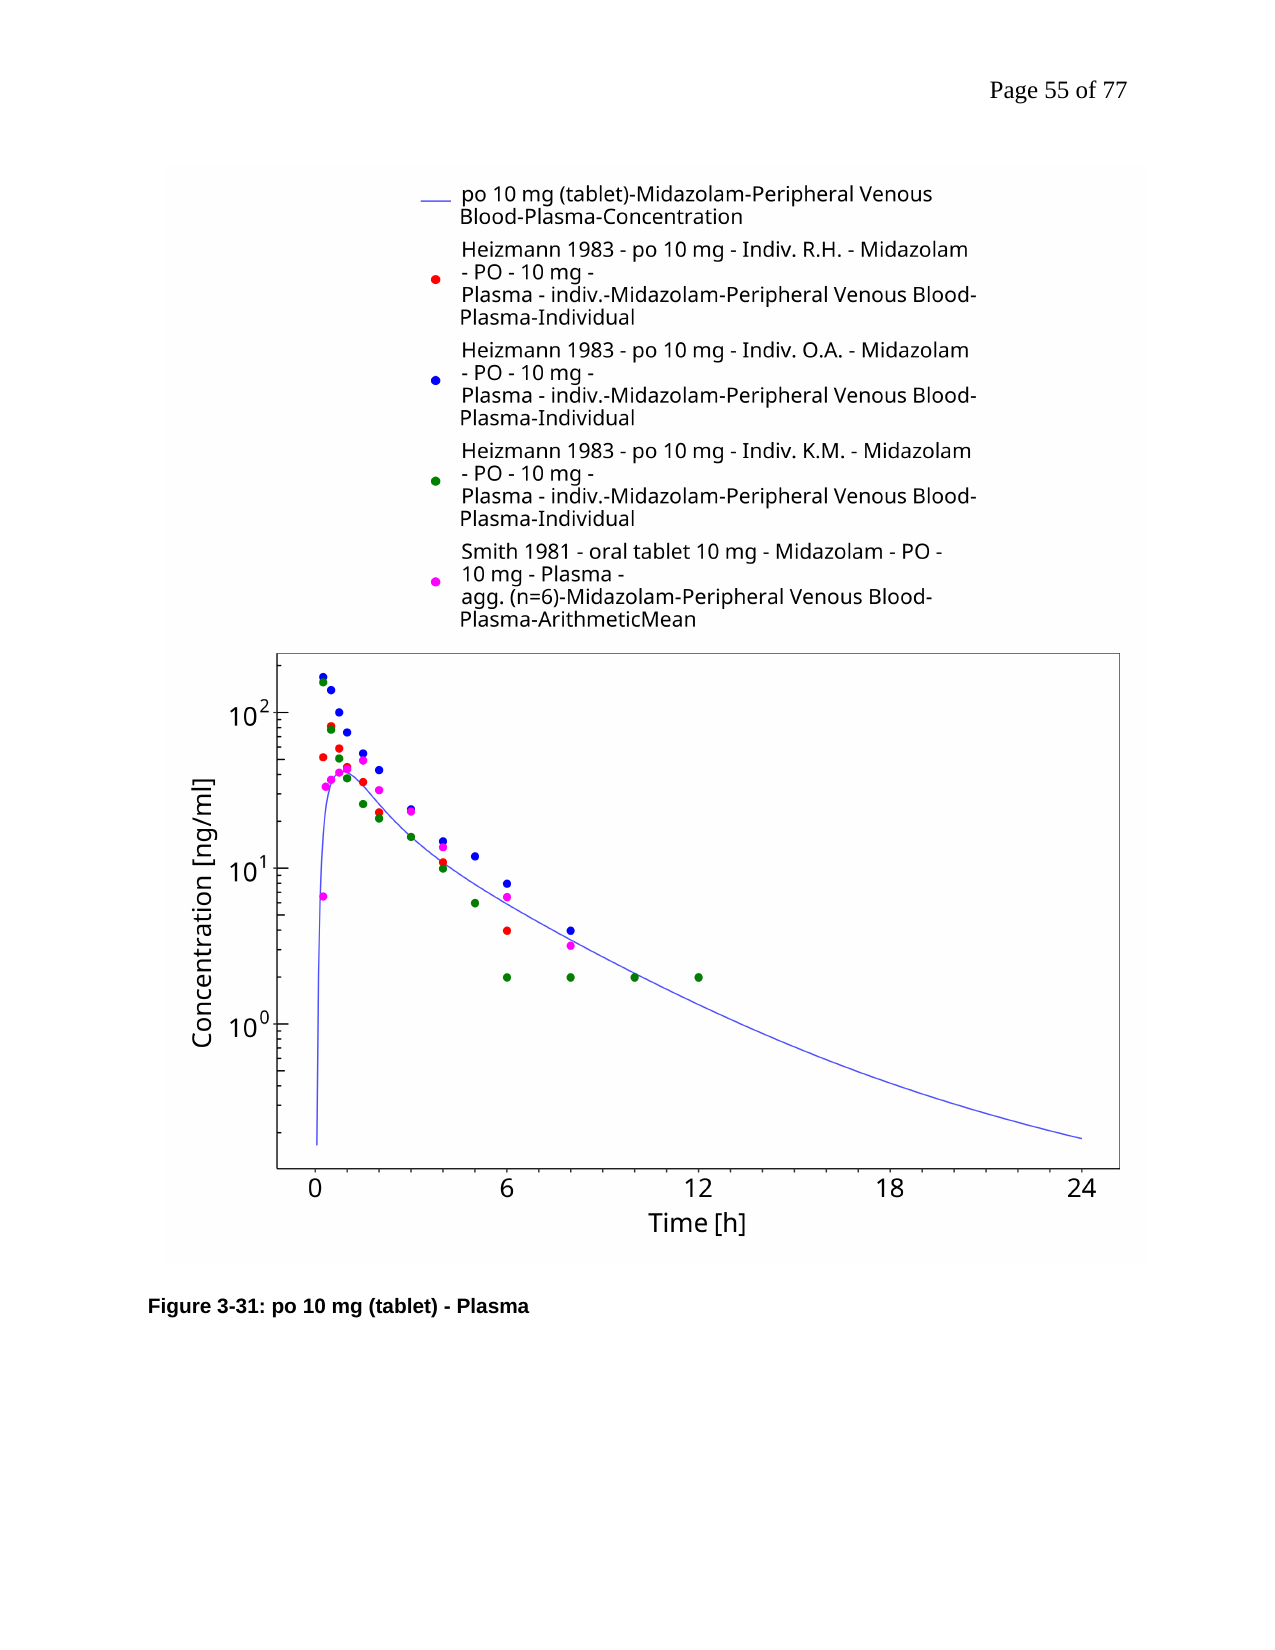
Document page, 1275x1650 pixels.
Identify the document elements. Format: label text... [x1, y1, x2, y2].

text Figure 3-31: po 10 mg (tablet) - Plasma [148, 1294, 1127, 1318]
picture [166, 166, 1146, 1264]
